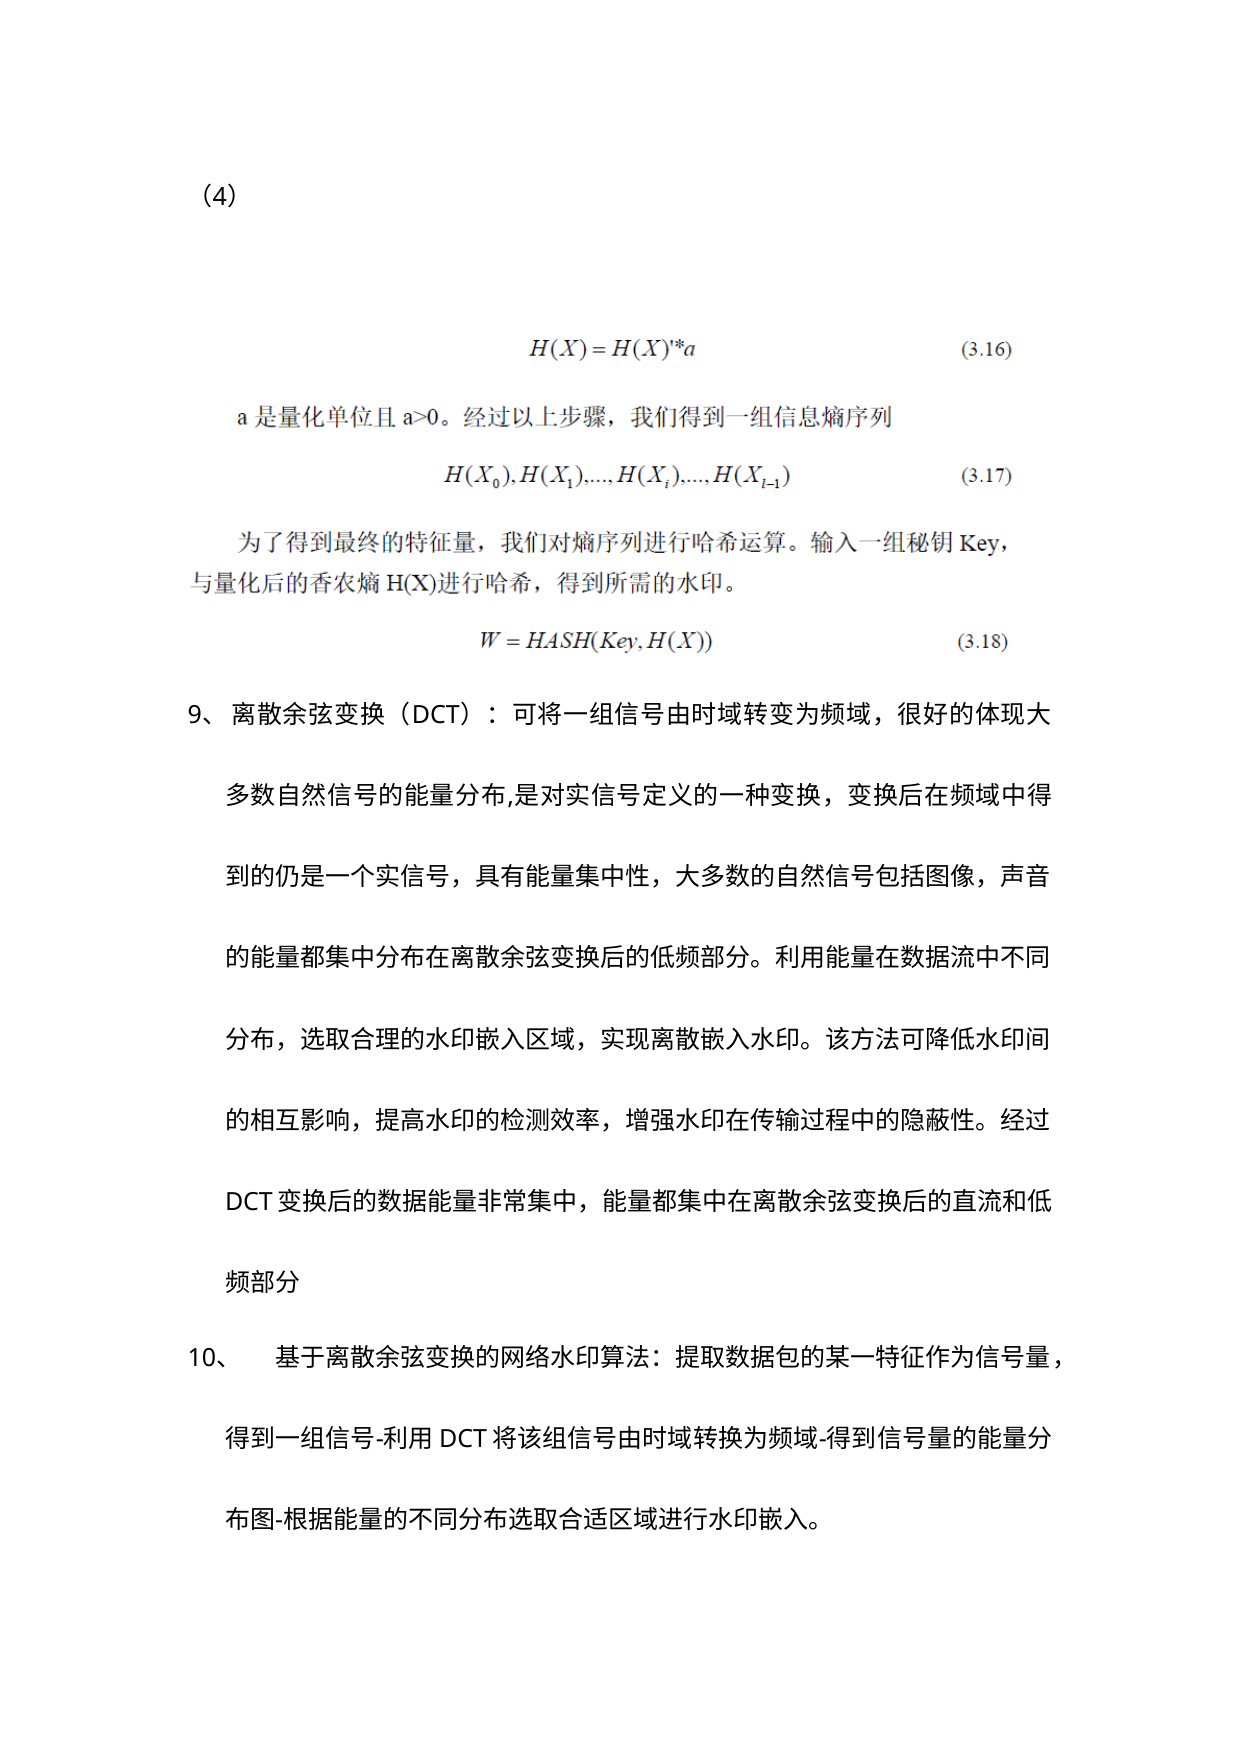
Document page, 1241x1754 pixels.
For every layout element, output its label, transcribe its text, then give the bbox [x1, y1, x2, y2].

picture [187, 316, 1053, 674]
list 离散余弦变换（DCT）：可将一组信号由时域转变为频域，很好的体现大多数自然信号的能量分布,是对实信号定义的一种变换，变换后在频域中得到的仍是一个实信号，具有能量集中性，大多数的自然信号包括图像，声音的能量都集中分布在离散余弦变换后的低频部分。利用能量在数据流中不同分布，选取合理的水印嵌入区域，实现离散嵌入水印。该方法可降低水印间的相互影响，提高水印的检测效率，增强水印在传输过程中的隐蔽性。经过DCT变换后的数据能量非常集中，能量都集中在离散余弦变换后的直流和低频部分 [187, 680, 1053, 1313]
list 基于离散余弦变换的网络水印算法：提取数据包的某一特征作为信号量，得到一组信号-利用DCT将该组信号由时域转换为频域-得到信号量的能量分布图-根据能量的不同分布选取合适区域进行水印嵌入。 [187, 1323, 1053, 1550]
